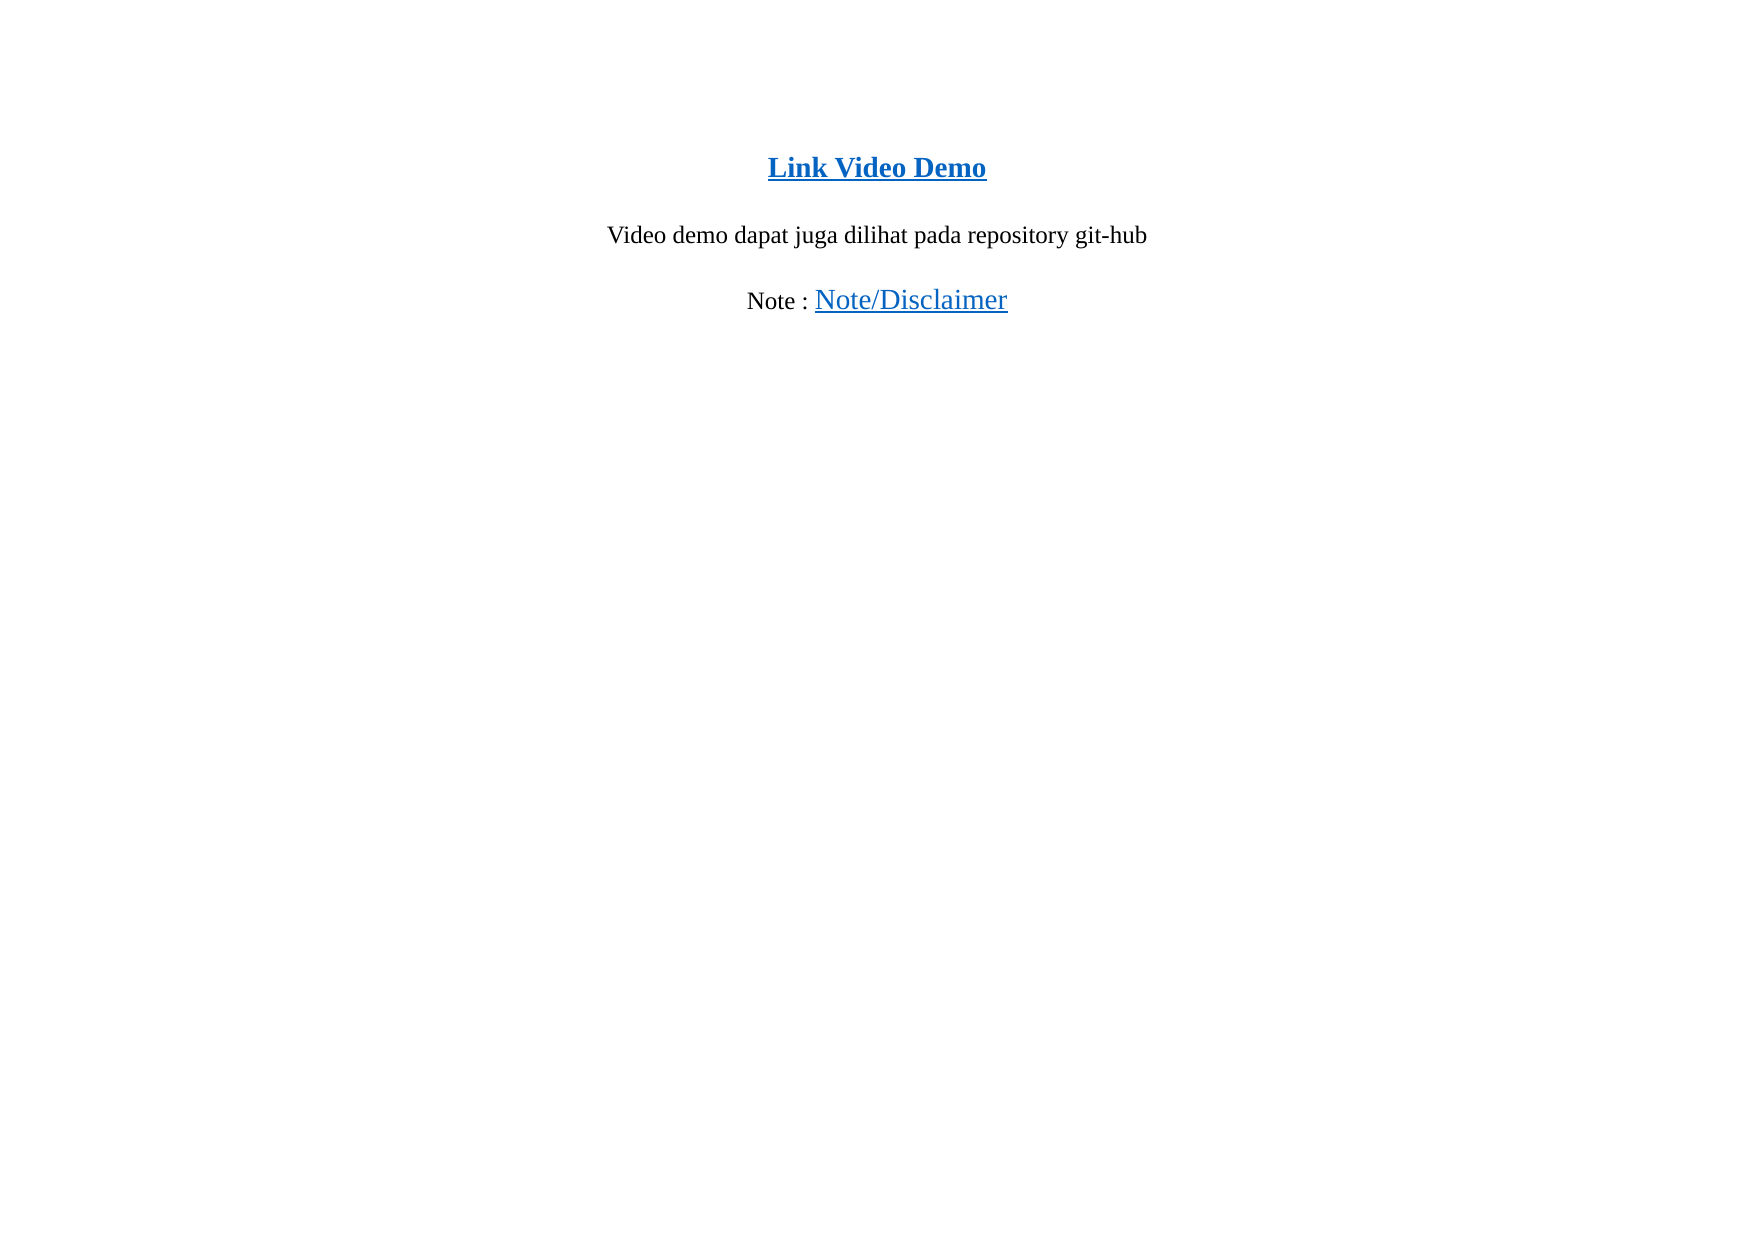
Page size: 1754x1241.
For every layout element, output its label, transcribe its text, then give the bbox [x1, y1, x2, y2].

text Link Video Demo [150, 150, 1604, 183]
text Note : Note/Disclaimer [150, 282, 1604, 315]
text Video demo dapat juga dilihat pada repository git-hub [150, 220, 1604, 248]
